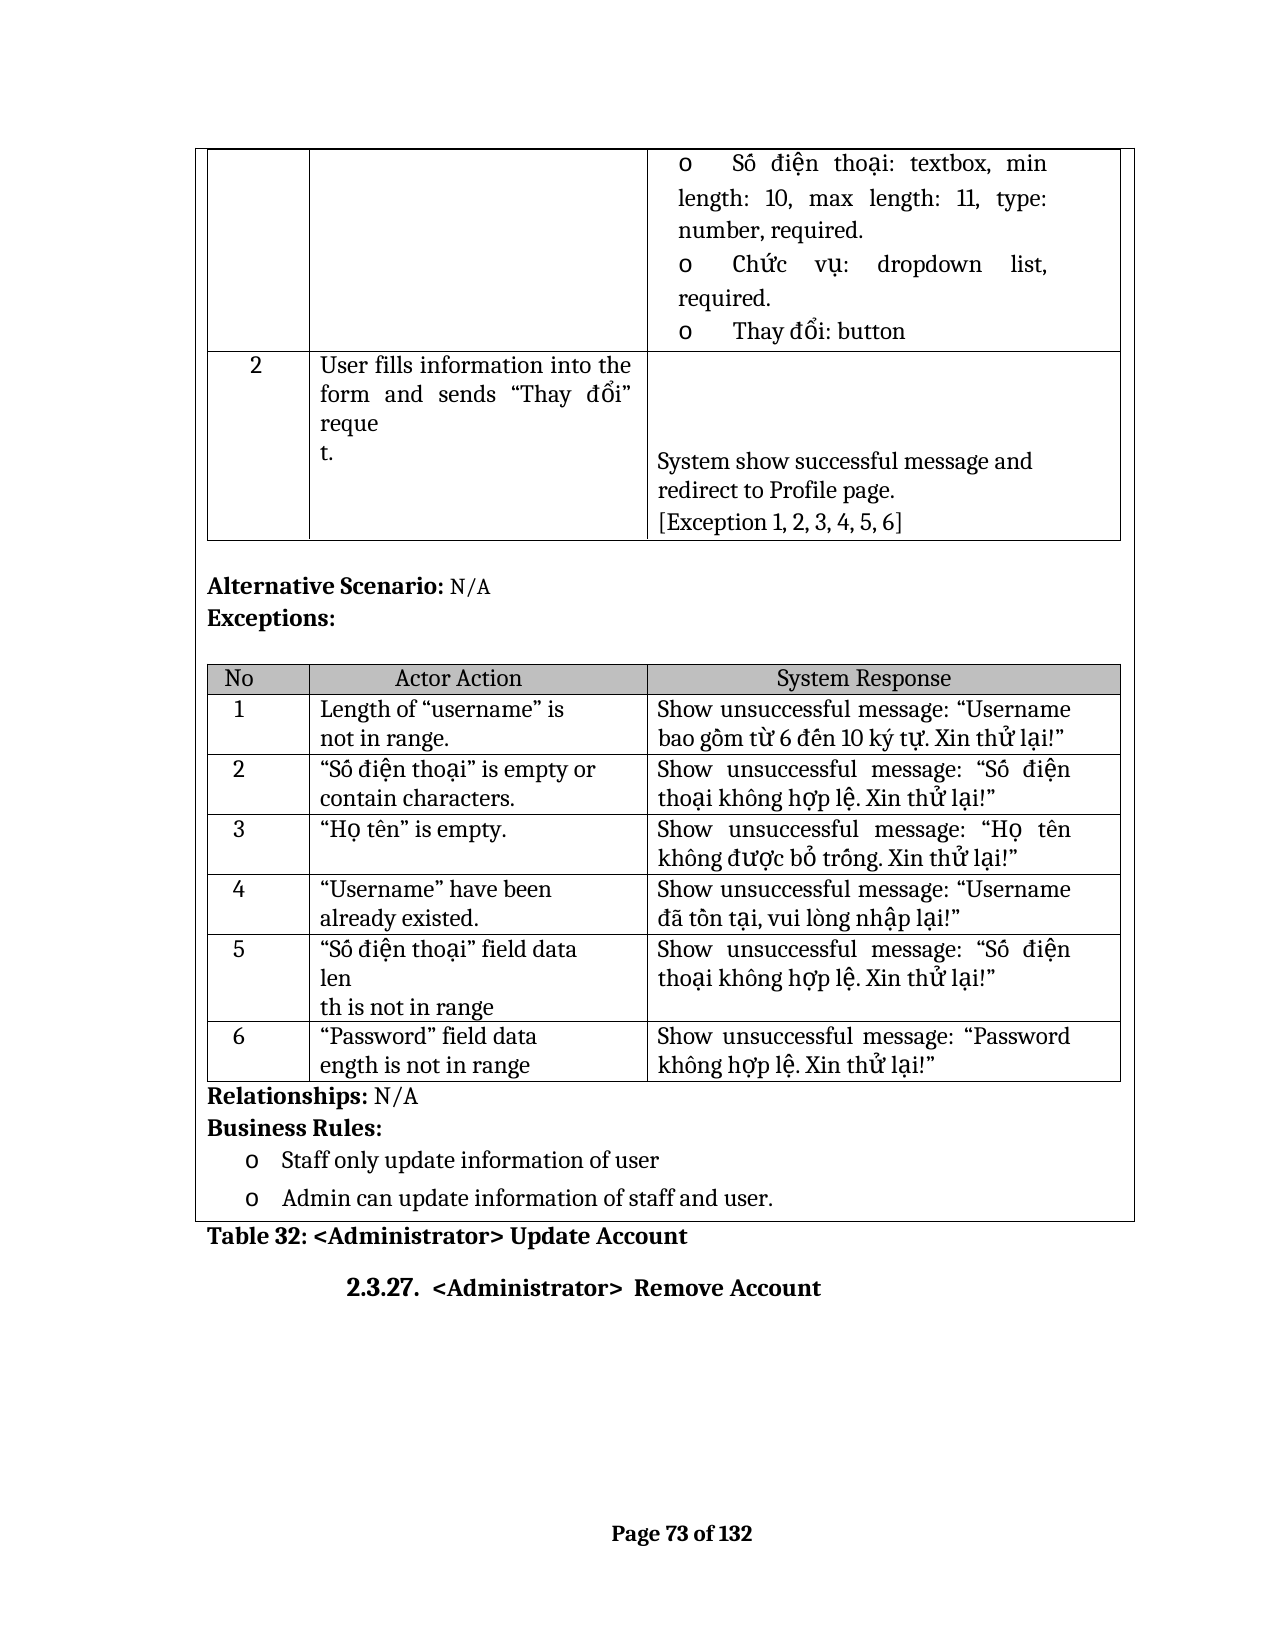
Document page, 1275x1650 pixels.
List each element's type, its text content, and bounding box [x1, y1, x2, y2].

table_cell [196, 149, 1134, 1221]
list <Administrator> Remove Account [346, 1272, 1157, 1303]
text Table : <Administrator> Update Account [207, 1222, 1157, 1251]
